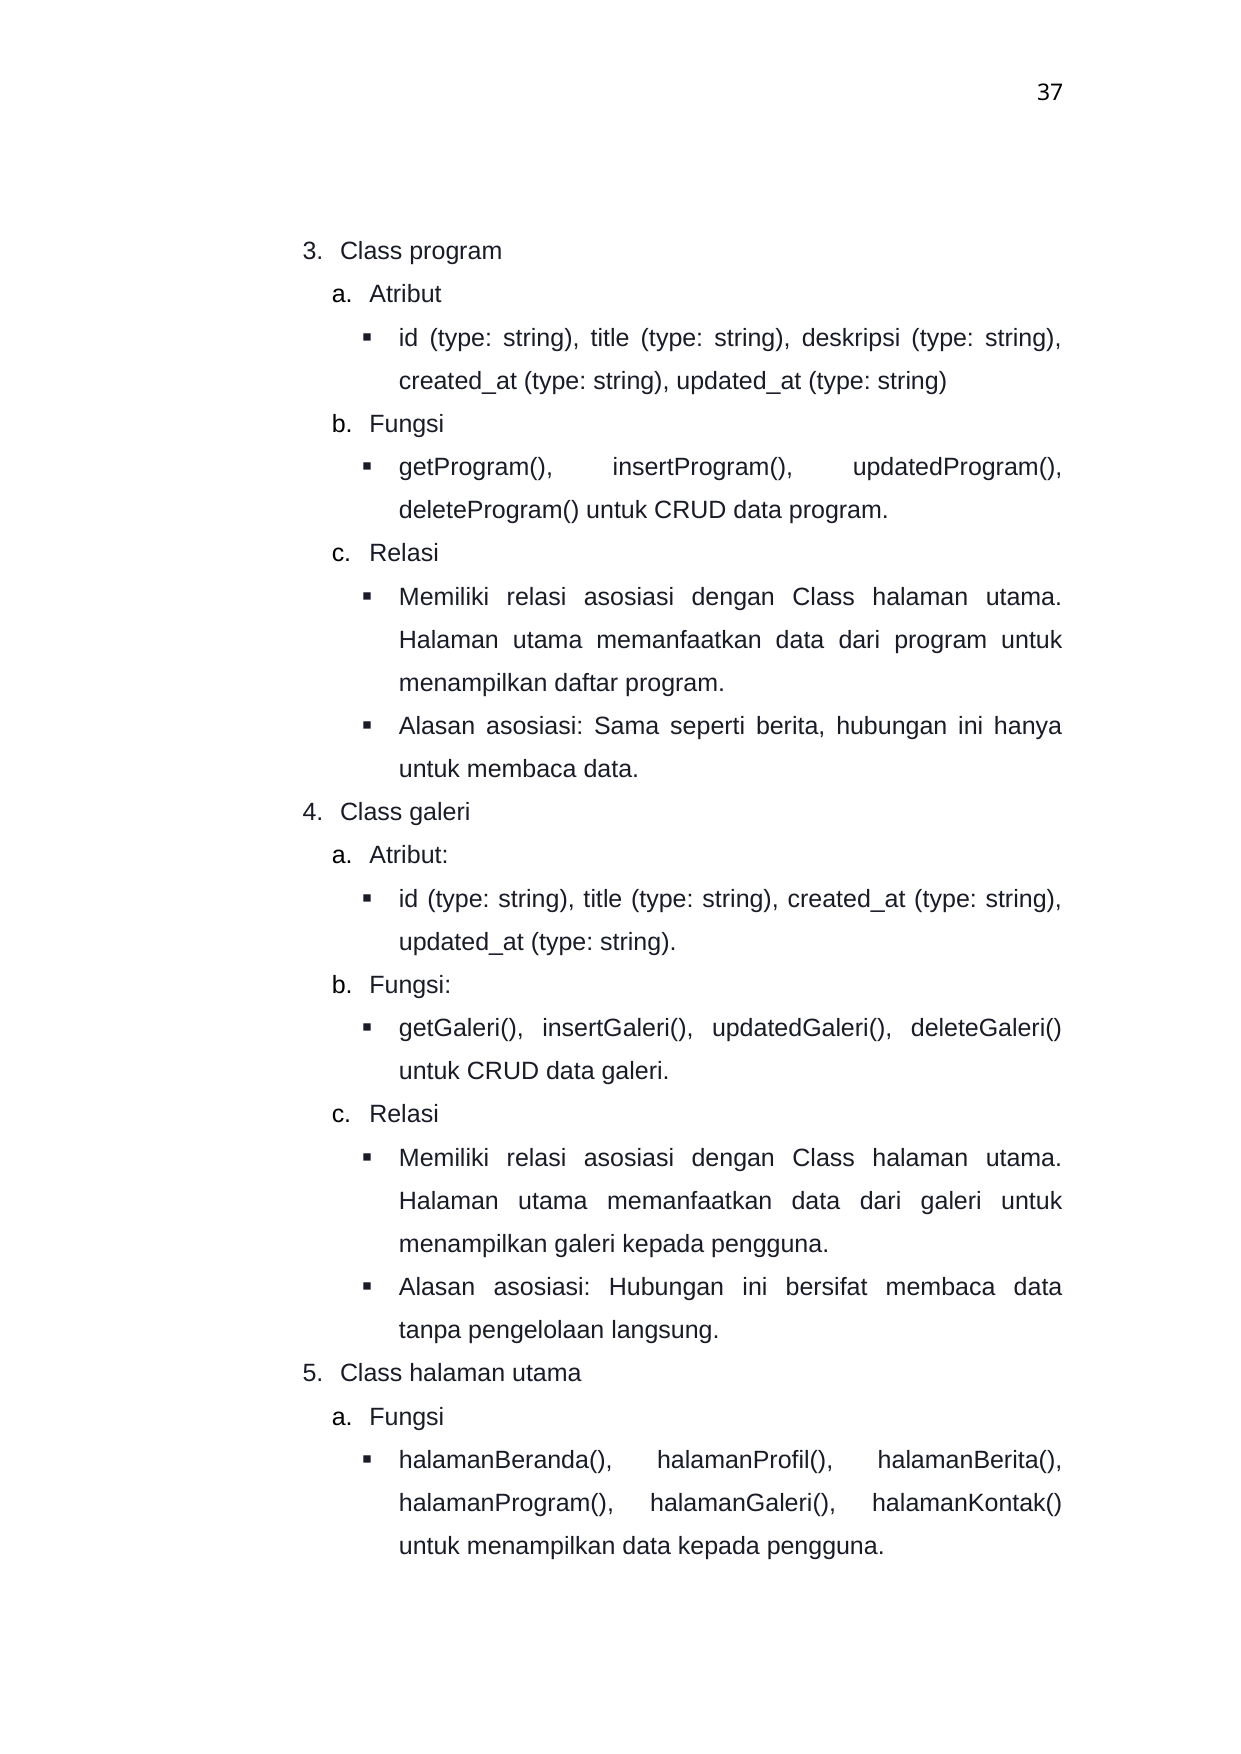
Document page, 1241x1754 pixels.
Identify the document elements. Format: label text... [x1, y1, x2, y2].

list Fungsi [332, 1401, 1063, 1430]
list Memiliki relasi asosiasi dengan Class halaman utama. Halaman utama memanfaatkan data dari galeri untuk menampilkan galeri kepada pengguna. [361, 1142, 1063, 1258]
list Relasi [332, 538, 1063, 567]
list id (type: string), title (type: string), created_at (type: string), updated_at (type: string). [361, 883, 1063, 956]
list Alasan asosiasi: Hubungan ini bersifat membaca data tanpa pengelolaan langsung. [361, 1272, 1063, 1344]
list halamanBeranda(), halamanProfil(), halamanBerita(), halamanProgram(), halamanGaleri(), halamanKontak() untuk menampilkan data kepada pengguna. [361, 1444, 1063, 1560]
list Class program [302, 236, 1063, 265]
list Alasan asosiasi: Sama seperti berita, hubungan ini hanya untuk membaca data. [361, 711, 1063, 783]
list Atribut: [332, 840, 1063, 869]
list Relasi [332, 1099, 1063, 1128]
list getGaleri(), insertGaleri(), updatedGaleri(), deleteGaleri() untuk CRUD data galeri. [361, 1013, 1063, 1085]
list Class galeri [302, 797, 1063, 826]
list Atribut [332, 279, 1063, 308]
list Fungsi [332, 409, 1063, 438]
list id (type: string), title (type: string), deskripsi (type: string), created_at (type: string), updated_at (type: string) [361, 322, 1063, 394]
list Class halaman utama [302, 1358, 1063, 1387]
list getProgram(), insertProgram(), updatedProgram(), deleteProgram() untuk CRUD data program. [361, 452, 1063, 524]
list Memiliki relasi asosiasi dengan Class halaman utama. Halaman utama memanfaatkan data dari program untuk menampilkan daftar program. [361, 581, 1063, 697]
list Fungsi: [332, 970, 1063, 999]
